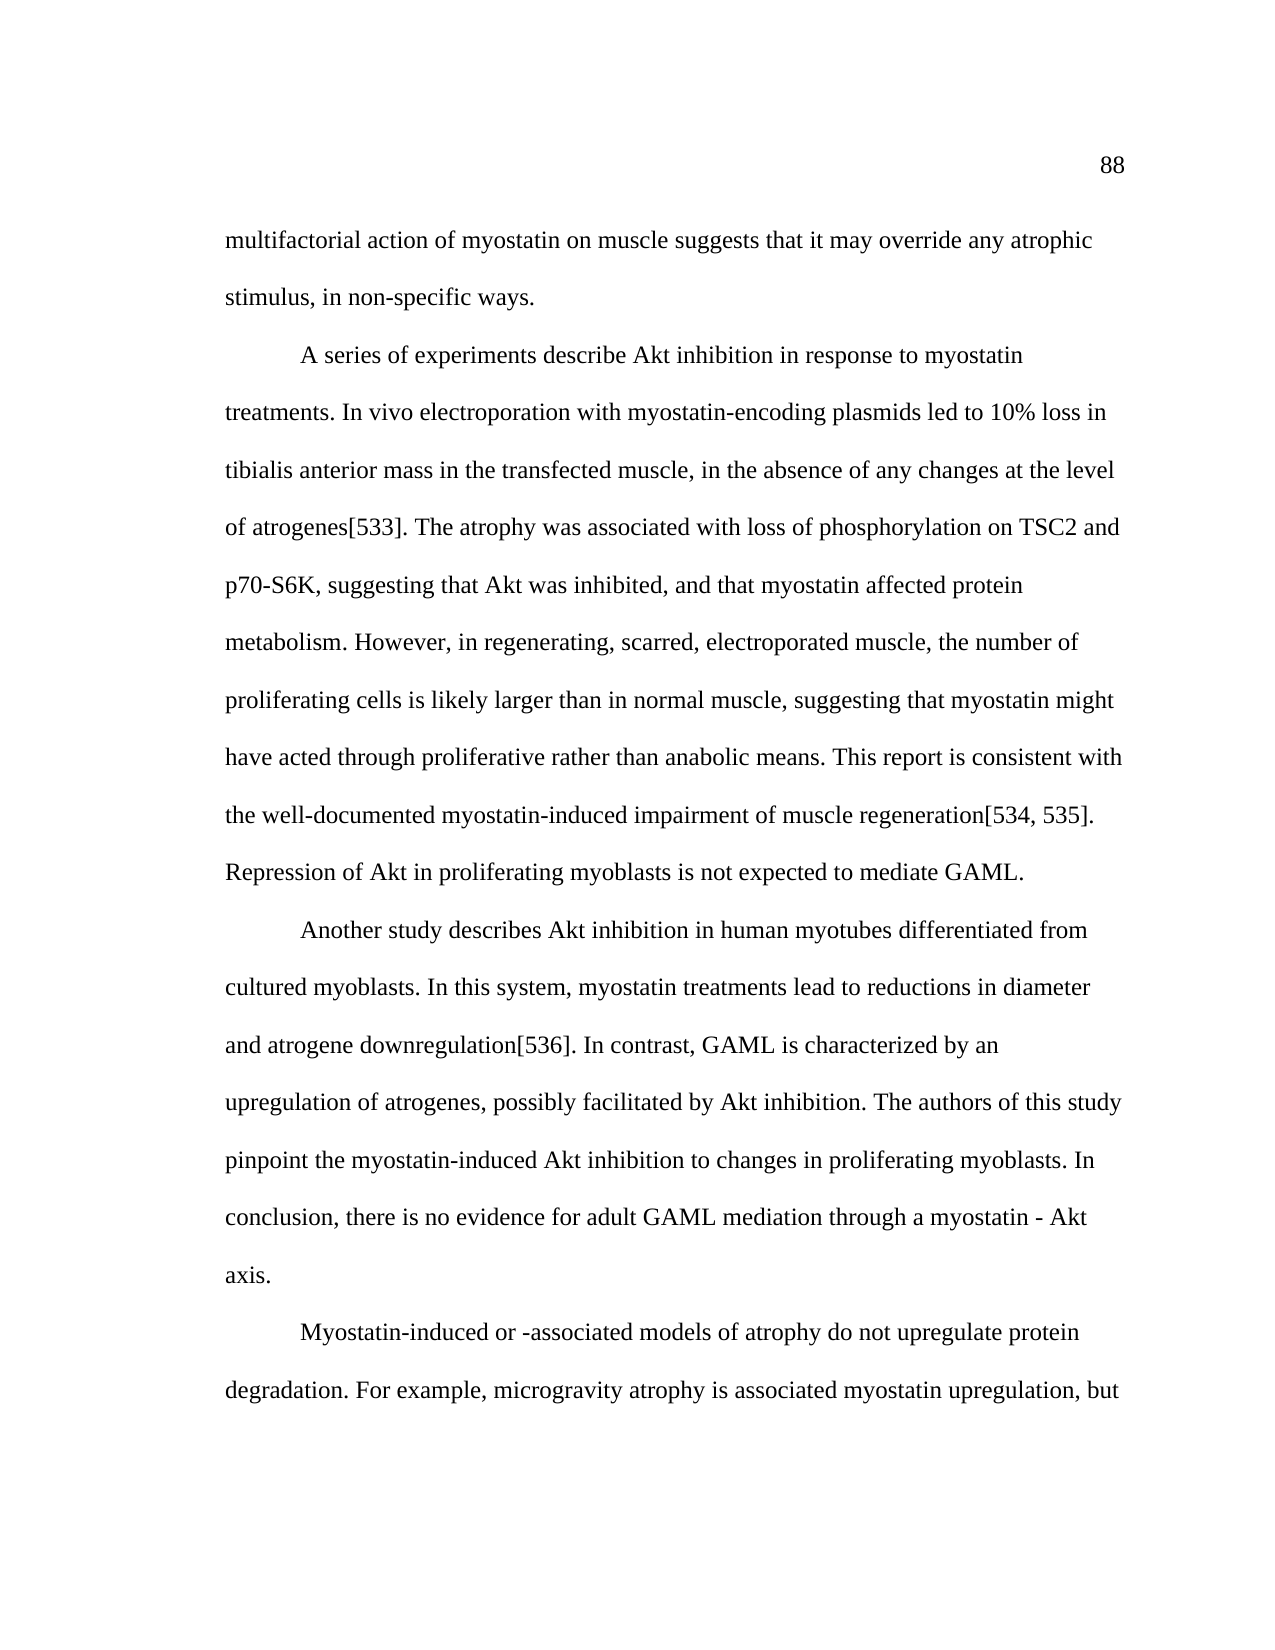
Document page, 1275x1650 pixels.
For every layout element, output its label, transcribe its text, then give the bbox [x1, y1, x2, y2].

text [225, 1317, 1125, 1404]
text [225, 225, 1125, 311]
text Another study describes Akt inhibition in human myotubes differentiated from cultured myoblasts. In this system, myostatin treatments lead to reductions in diameter and atrogene downregulation[536]. In contrast, GAML is characterized by an upregulation of atrogenes, possibly facilitated by Akt inhibition. The authors of this study pinpoint the myostatin-induced Akt inhibition to changes in proliferating myoblasts. In conclusion, there is no evidence for adult GAML mediation through a myostatin - Akt axis. [225, 915, 1125, 1289]
text A series of experiments describe Akt inhibition in response to myostatin treatments. In vivo electroporation with myostatin-encoding plasmids led to 10% loss in tibialis anterior mass in the transfected muscle, in the absence of any changes at the level of atrogenes[533]. The atrophy was associated with loss of phosphorylation on TSC2 and p70-S6K, suggesting that Akt was inhibited, and that myostatin affected protein metabolism. However, in regenerating, scarred, electroporated muscle, the number of proliferating cells is likely larger than in normal muscle, suggesting that myostatin might have acted through proliferative rather than anabolic means. This report is consistent with the well-documented myostatin-induced impairment of muscle regeneration[534, 535]. Repression of Akt in proliferating myoblasts is not expected to mediate GAML. [225, 340, 1125, 886]
